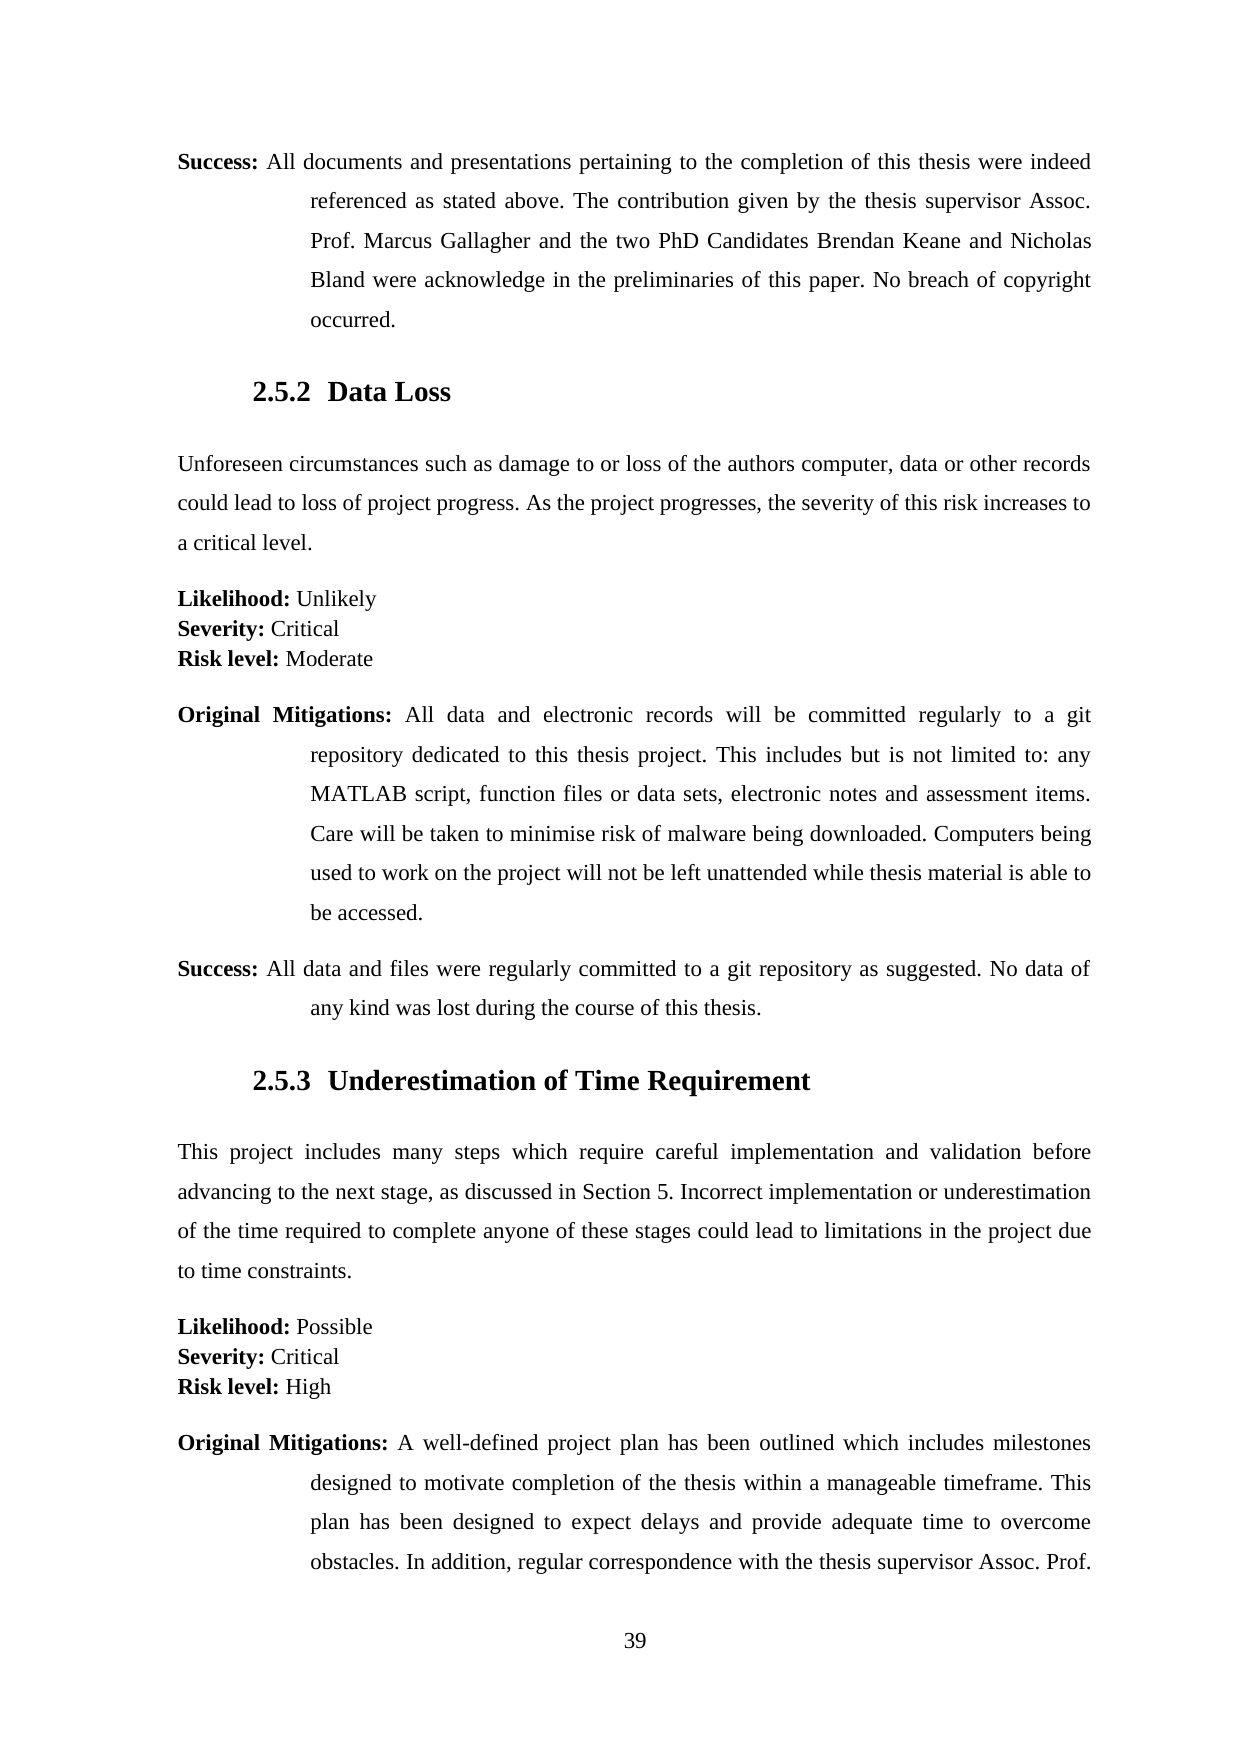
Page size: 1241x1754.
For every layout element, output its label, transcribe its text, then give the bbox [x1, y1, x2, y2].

subtitle Underestimation of Time Requirement [252, 1063, 1092, 1096]
text Success: All data and files were regularly committed to a git repository as suggested. No data of any kind was lost during the course of this thesis. [177, 955, 1092, 1021]
text This project includes many steps which require careful implementation and validation before advancing to the next stage, as discussed in Section 5. Incorrect implementation or underestimation of the time required to complete anyone of these stages could lead to limitations in the project due to time constraints. [177, 1138, 1092, 1283]
text Risk level: Moderate [177, 645, 1092, 671]
text Severity: Critical [177, 1343, 1092, 1369]
text Success: All documents and presentations pertaining to the completion of this thesis were indeed referenced as stated above. The contribution given by the thesis supervisor Assoc. Prof. Marcus Gallagher and the two PhD Candidates Brendan Keane and Nicholas Bland were acknowledge in the preliminaries of this paper. No breach of copyright occurred. [177, 148, 1092, 332]
text Unforeseen circumstances such as damage to or loss of the authors computer, data or other records could lead to loss of project progress. As the project progresses, the severity of this risk increases to a critical level. [177, 449, 1092, 555]
text Severity: Critical [177, 615, 1092, 641]
text Likelihood: Unlikely [177, 585, 1092, 611]
subtitle Data Loss [252, 374, 1092, 408]
text Original Mitigations: All data and electronic records will be committed regularly to a git repository dedicated to this thesis project. This includes but is not limited to: any MATLAB script, function files or data sets, electronic notes and assessment items. Care will be taken to minimise risk of malware being downloaded. Computers being used to work on the project will not be left unattended while thesis material is able to be accessed. [177, 701, 1092, 925]
text Risk level: High [177, 1373, 1092, 1399]
text Likelihood: Possible [177, 1313, 1092, 1339]
